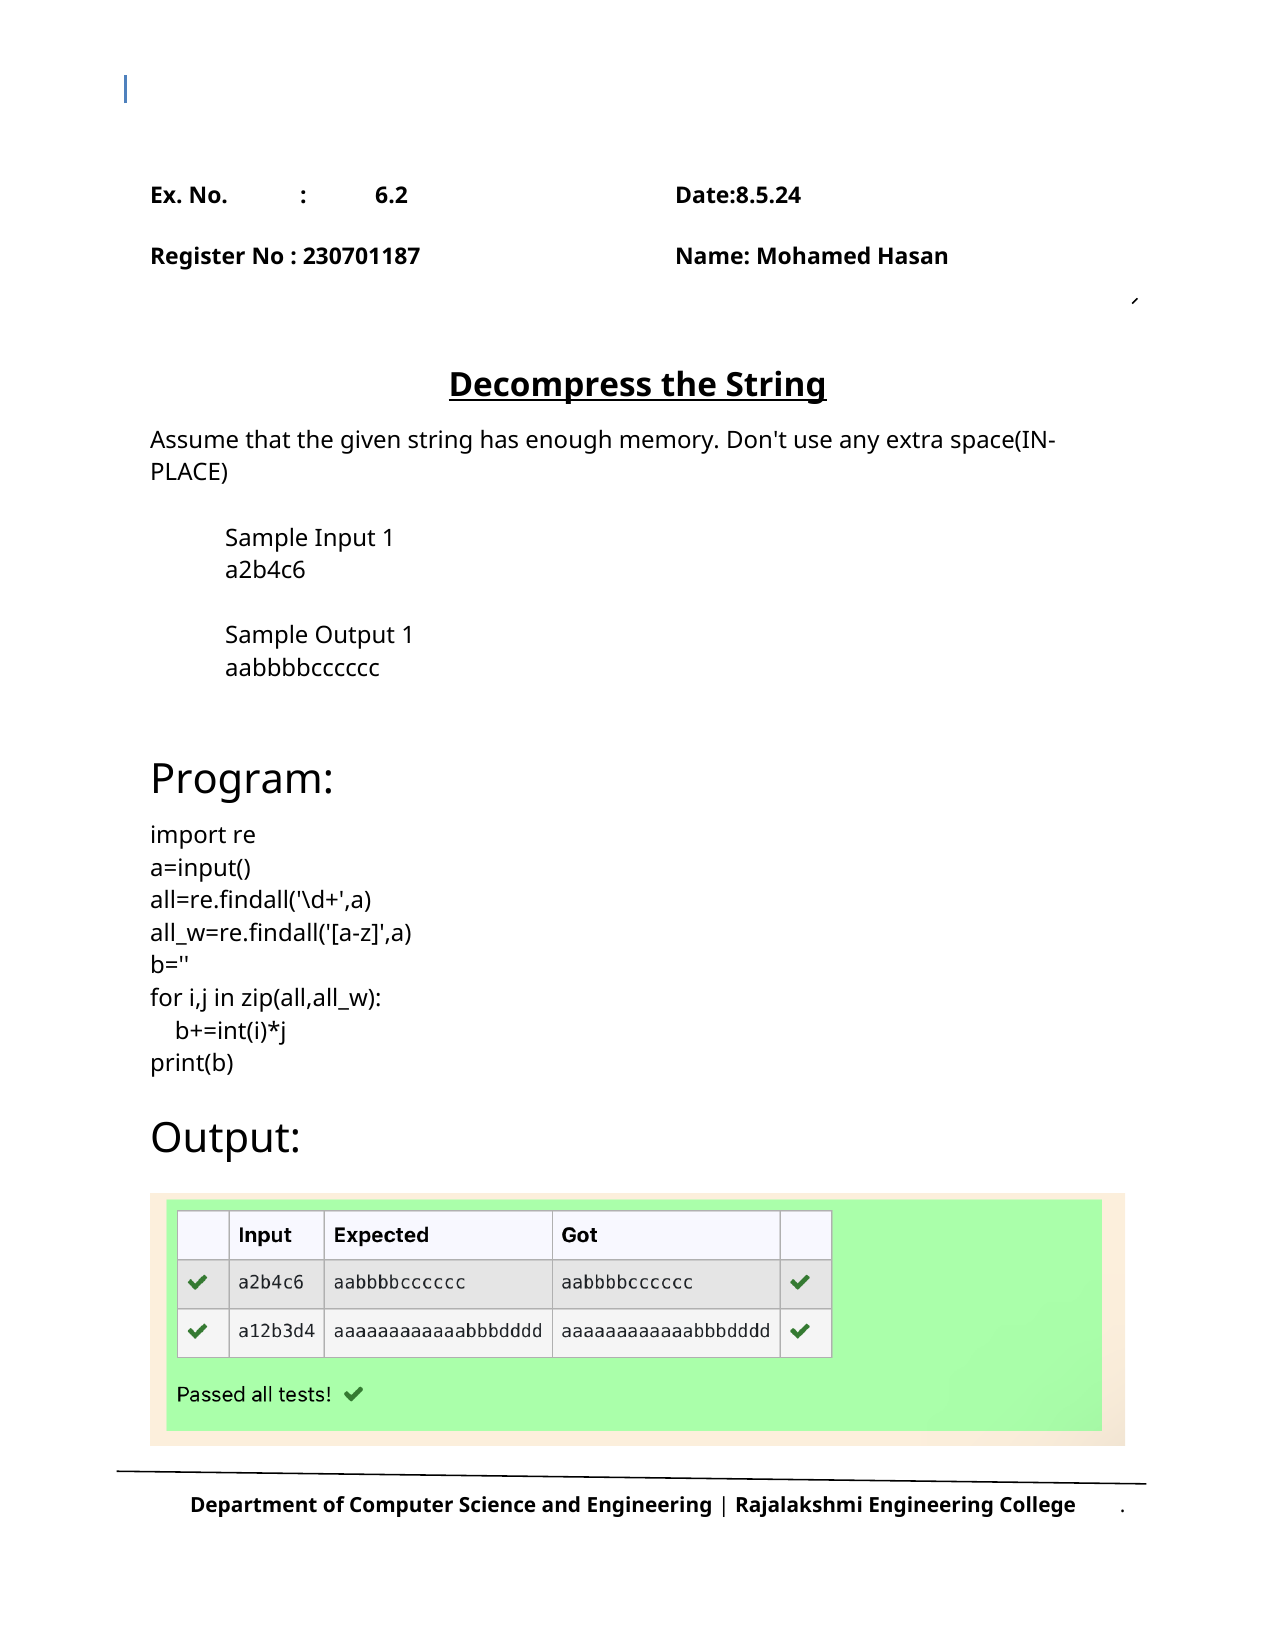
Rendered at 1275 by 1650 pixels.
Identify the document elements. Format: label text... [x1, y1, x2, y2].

text Assume that the given string has enough memory. Don't use any extra space(IN-PLACE) [150, 422, 1125, 488]
text Register No : 230701187 Name: Mohamed Hasan [150, 239, 1125, 271]
text Program: [150, 748, 1125, 805]
text Ex. No. : 6.2 Date:8.5.24 [150, 179, 1125, 210]
text for i,j in zip(all,all_w): [150, 981, 1125, 1013]
text a=input() [150, 850, 1125, 883]
text b='' [150, 948, 1125, 981]
text Output: [150, 1108, 1125, 1164]
text all=re.findall('\d+',a) [150, 883, 1125, 916]
text Sample Output 1 [225, 618, 1125, 651]
text b+=int(i)*j [150, 1013, 1125, 1046]
text print(b) [150, 1046, 1125, 1079]
text a2b4c6 [225, 553, 1125, 586]
text Decompress the String [150, 360, 1125, 406]
text import re [150, 818, 1125, 850]
text aabbbbcccccc [225, 651, 1125, 683]
picture [150, 1193, 1125, 1446]
text all_w=re.findall('[a-z]',a) [150, 916, 1125, 948]
text Sample Input 1 [225, 520, 1125, 553]
